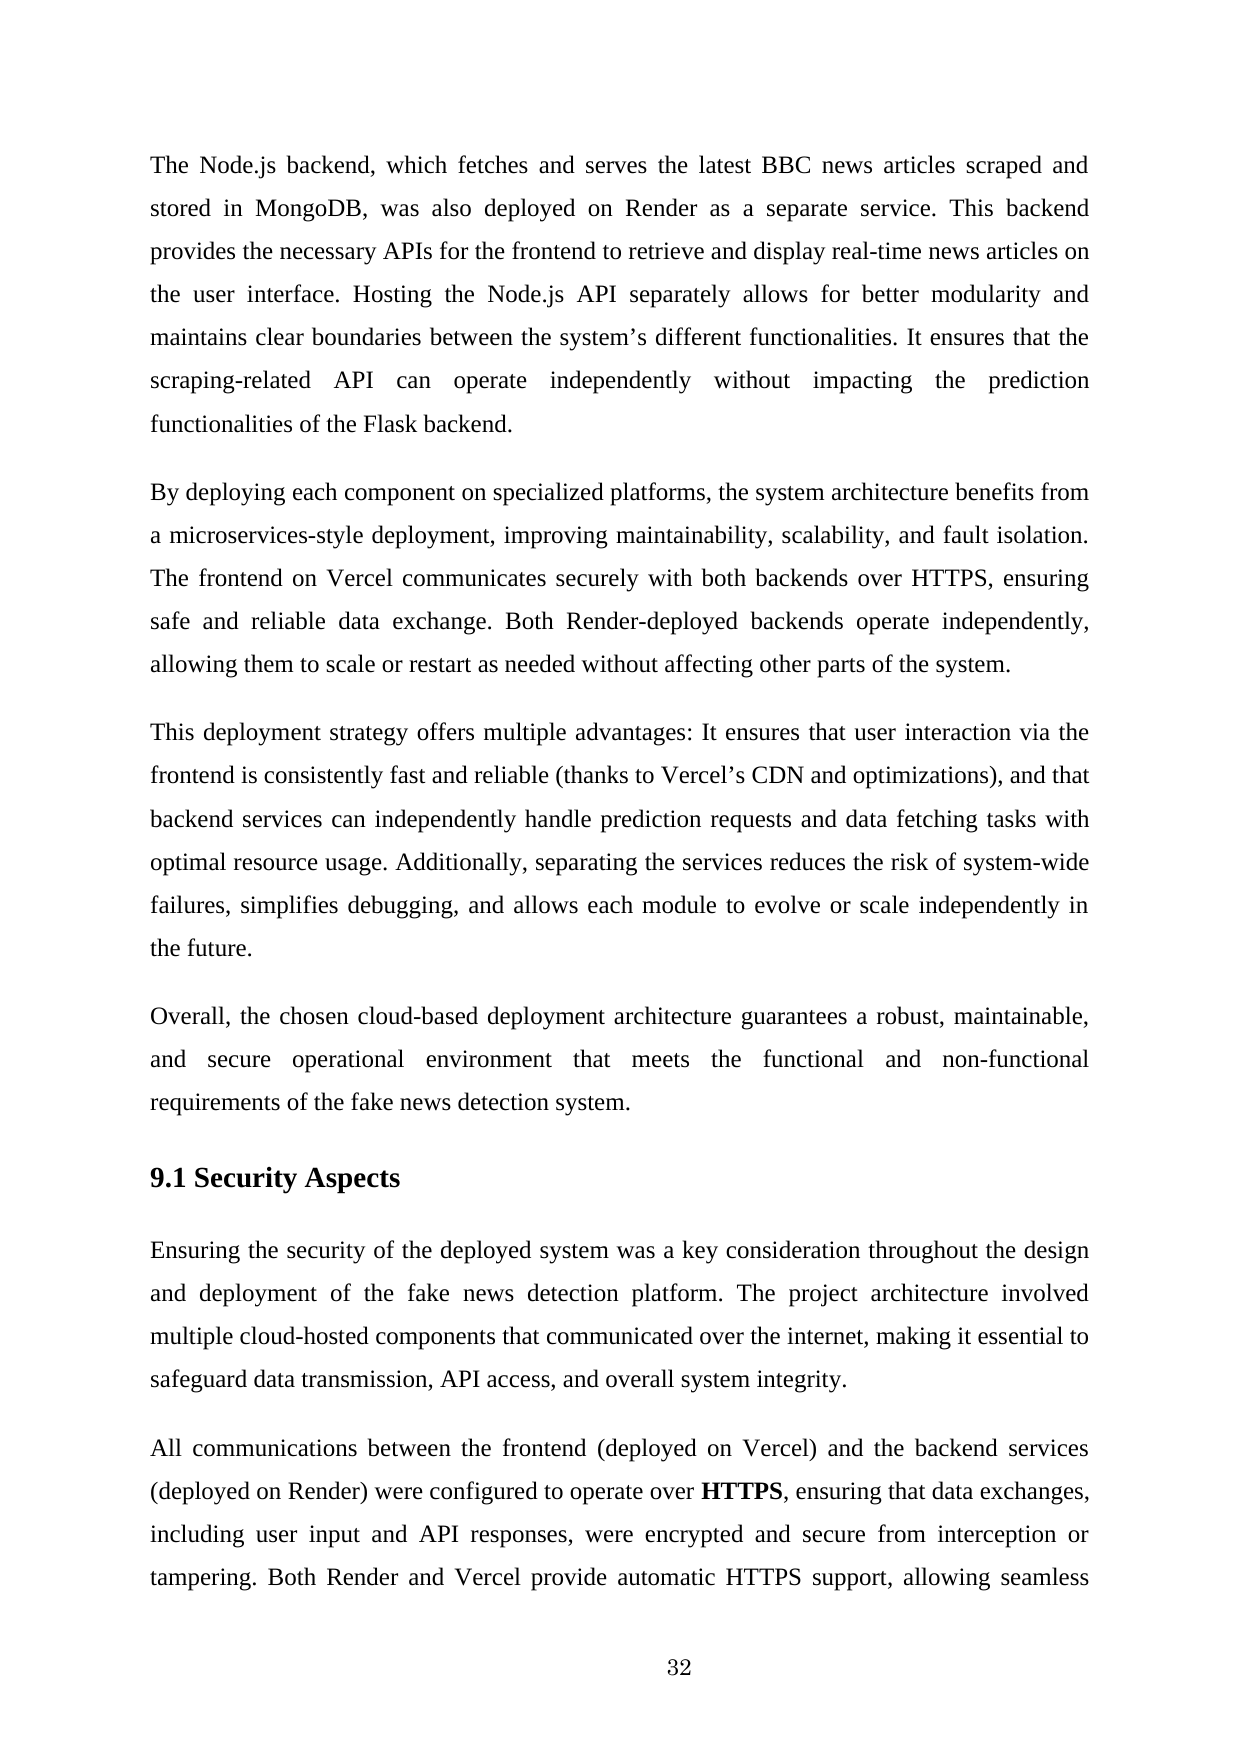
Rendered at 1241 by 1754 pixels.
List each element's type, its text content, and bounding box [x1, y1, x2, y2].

text Ensuring the security of the deployed system was a key consideration throughout the design and deployment of the fake news detection platform. The project architecture involved multiple cloud-hosted components that communicated over the internet, making it essential to safeguard data transmission, API access, and overall system integrity. [150, 1235, 1090, 1393]
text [150, 1433, 1090, 1591]
text The Node.js backend, which fetches and serves the latest BBC news articles scraped and stored in MongoDB, was also deployed on Render as a separate service. This backend provides the necessary APIs for the frontend to retrieve and display real-time news articles on the user interface. Hosting the Node.js API separately allows for better modularity and maintains clear boundaries between the system’s different functionalities. It ensures that the scraping-related API can operate independently without impacting the prediction functionalities of the Flask backend. [150, 150, 1090, 437]
subtitle 9.1 Security Aspects [150, 1160, 1090, 1193]
text By deploying each component on specialized platforms, the system architecture benefits from a microservices-style deployment, improving maintainability, scalability, and fault isolation. The frontend on Vercel communicates securely with both backends over HTTPS, ensuring safe and reliable data exchange. Both Render-deployed backends operate independently, allowing them to scale or restart as needed without affecting other parts of the system. [150, 477, 1090, 678]
text Overall, the chosen cloud-based deployment architecture guarantees a robust, maintainable, and secure operational environment that meets the functional and non-functional requirements of the fake news detection system. [150, 1001, 1090, 1116]
text This deployment strategy offers multiple advantages: It ensures that user interaction via the frontend is consistently fast and reliable (thanks to Vercel’s CDN and optimizations), and that backend services can independently handle prediction requests and data fetching tasks with optimal resource usage. Additionally, separating the services reduces the risk of system-wide failures, simplifies debugging, and allows each module to evolve or scale independently in the future. [150, 717, 1090, 962]
